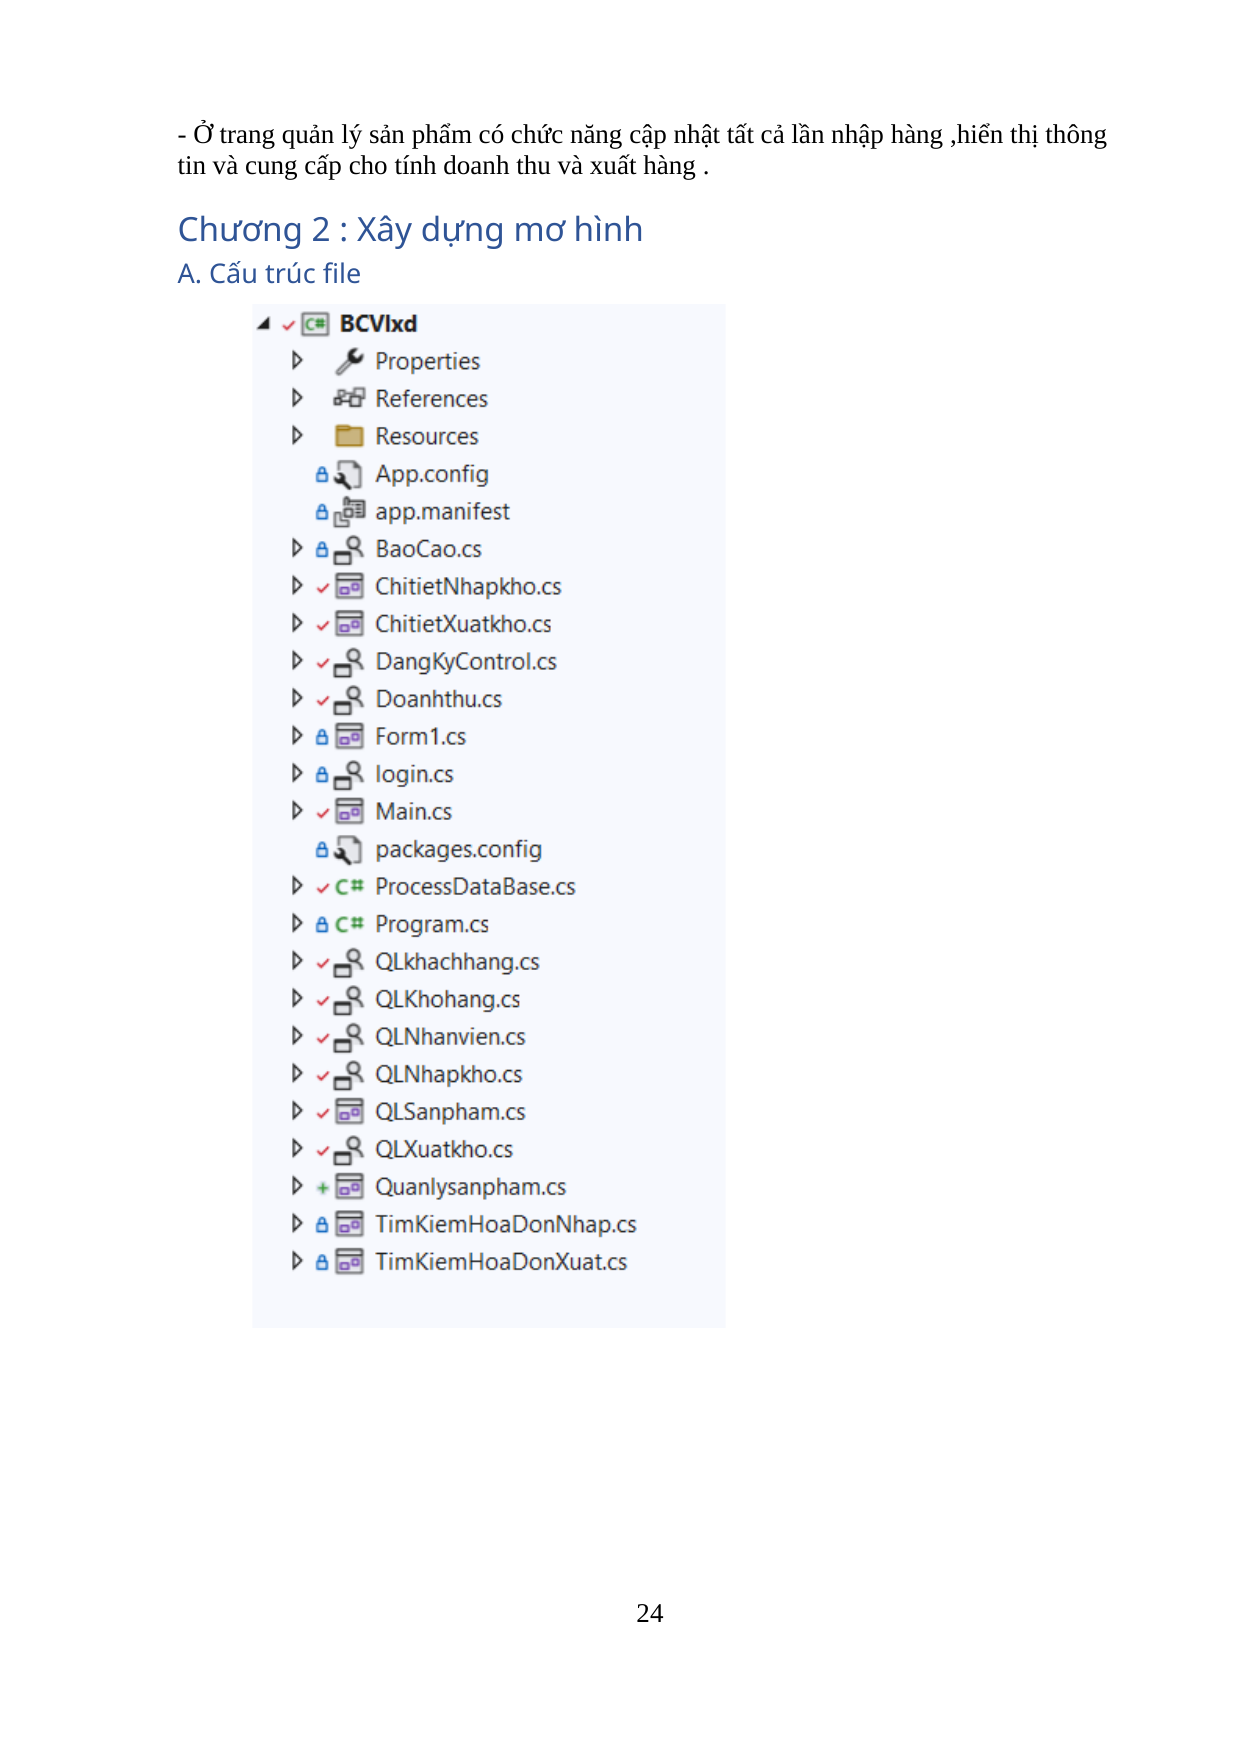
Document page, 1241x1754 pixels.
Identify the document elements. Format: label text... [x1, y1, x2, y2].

text - Ở trang quản lý sản phẩm có chức năng cập nhật tất cả lần nhập hàng ,hiển thị thông tin và cung cấp cho tính doanh thu và xuất hàng . [177, 118, 1122, 180]
subtitle A. Cấu trúc file [177, 255, 1122, 292]
subtitle Chương 2 : Xây dựng mơ hình [177, 205, 1122, 251]
picture [252, 304, 726, 1328]
